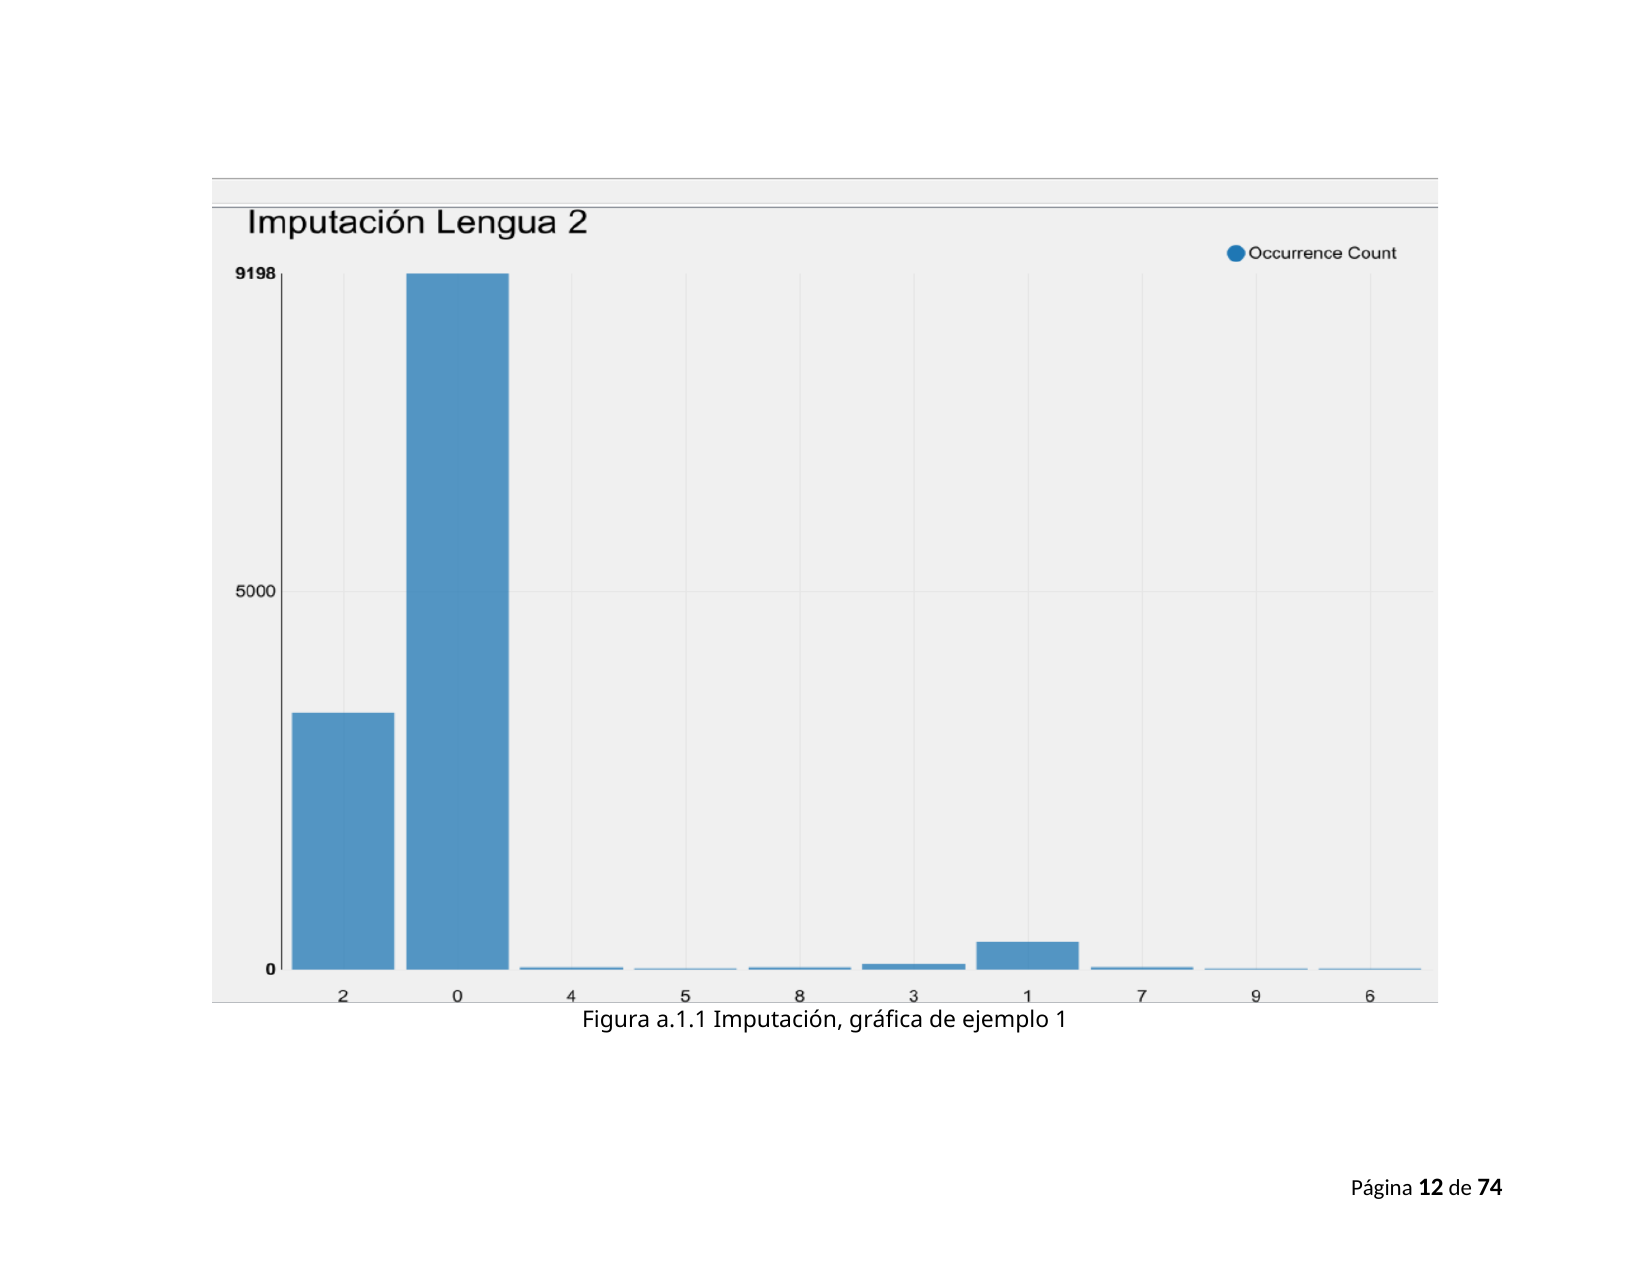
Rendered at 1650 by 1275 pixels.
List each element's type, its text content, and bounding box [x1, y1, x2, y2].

picture [212, 177, 1439, 1003]
text Figura a.1.1 Imputación, gráfica de ejemplo 1 [148, 1003, 1502, 1034]
